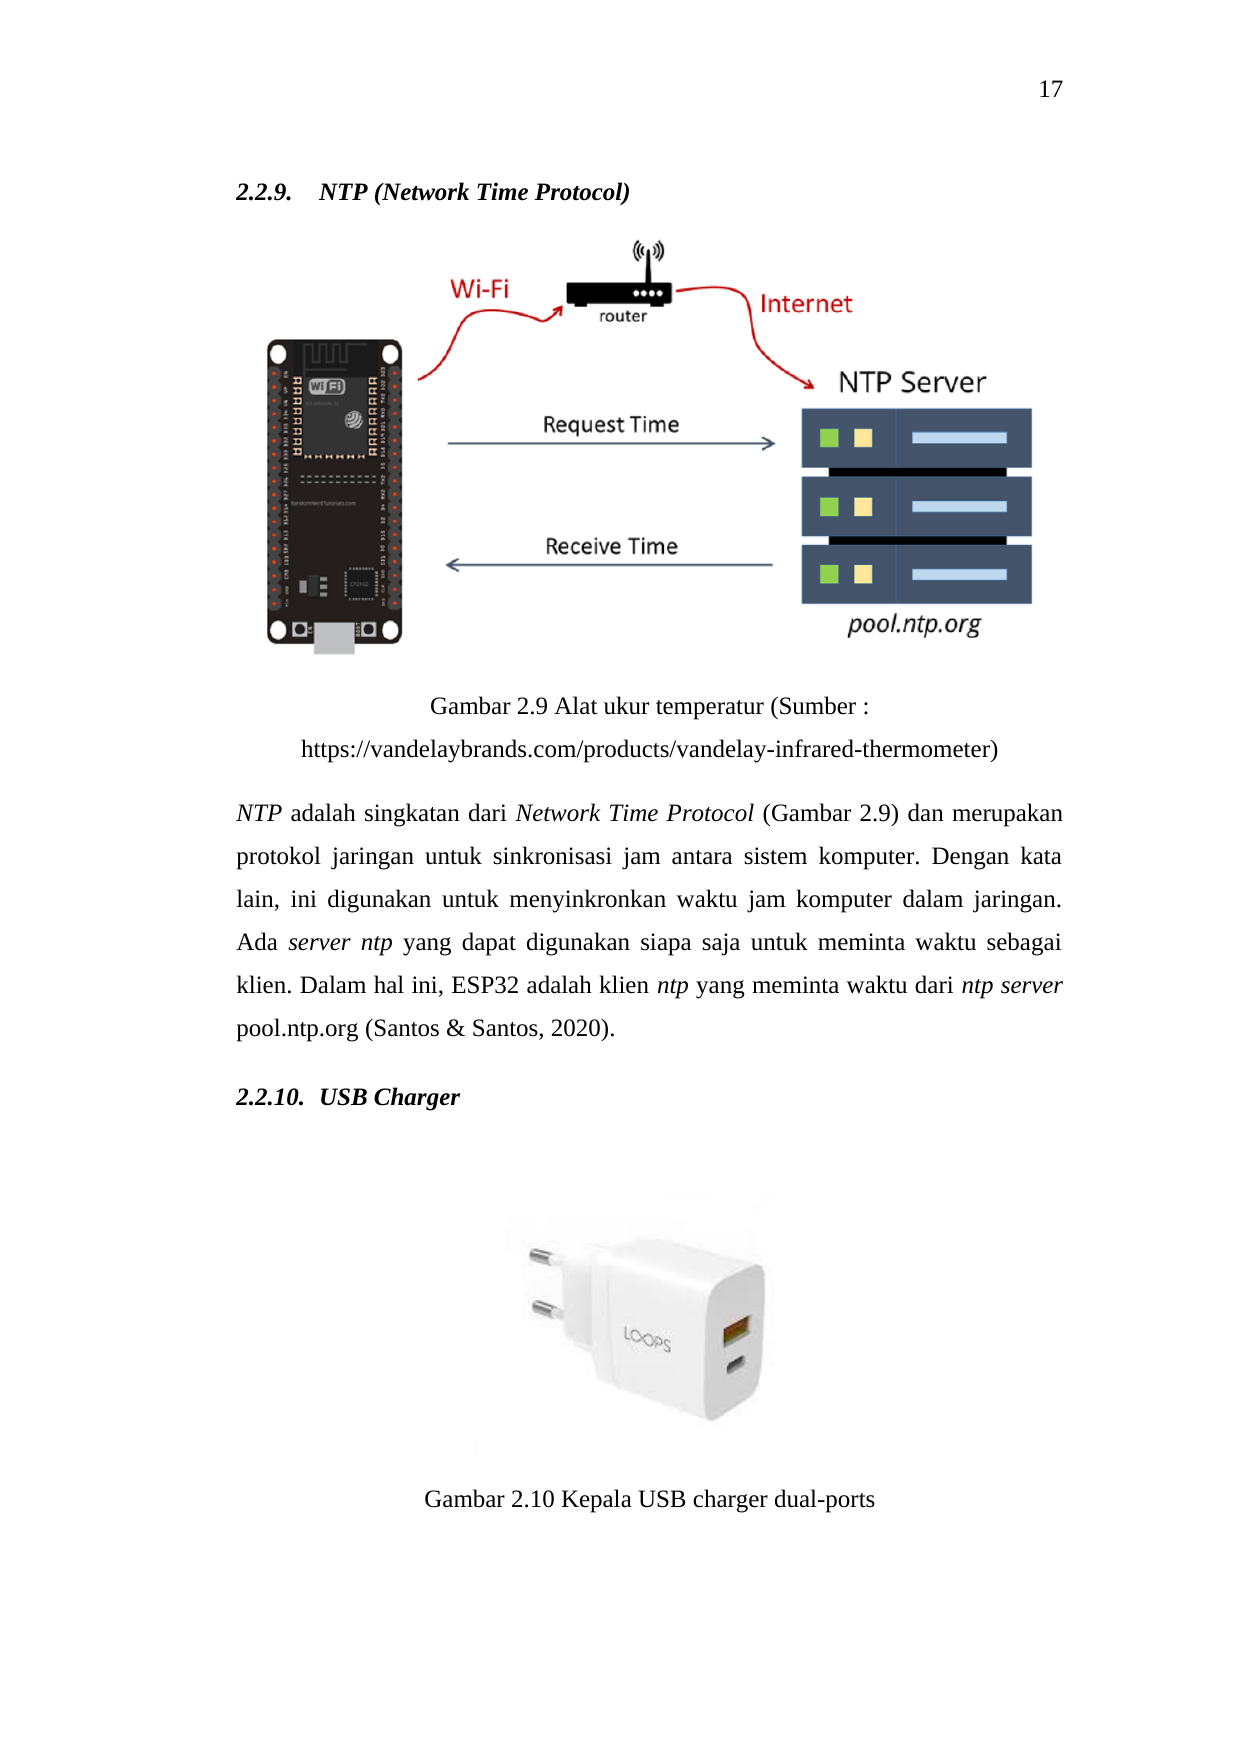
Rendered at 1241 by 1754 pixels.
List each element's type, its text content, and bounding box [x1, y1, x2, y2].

list NTP (Network Time Protocol) [236, 177, 1063, 206]
picture [473, 1141, 826, 1453]
text NTP adalah singkatan dari Network Time Protocol (Gambar 2.9) dan merupakan protokol jaringan untuk sinkronisasi jam antara sistem komputer. Dengan kata lain, ini digunakan untuk menyinkronkan waktu jam komputer dalam jaringan. Ada server ntp yang dapat digunakan siapa saja untuk meminta waktu sebagai klien. Dalam hal ini, ESP32 adalah klien ntp yang meminta waktu dari ntp server pool.ntp.org . [236, 798, 1063, 1042]
picture [253, 225, 1046, 672]
text Gambar 2.9 Alat ukur temperatur (Sumber : https://vandelaybrands.com/products/vandelay-infrared-thermometer) [236, 691, 1063, 763]
text Gambar 2.10 Kepala USB charger dual-ports [236, 1484, 1063, 1512]
list USB Charger [236, 1082, 1063, 1110]
